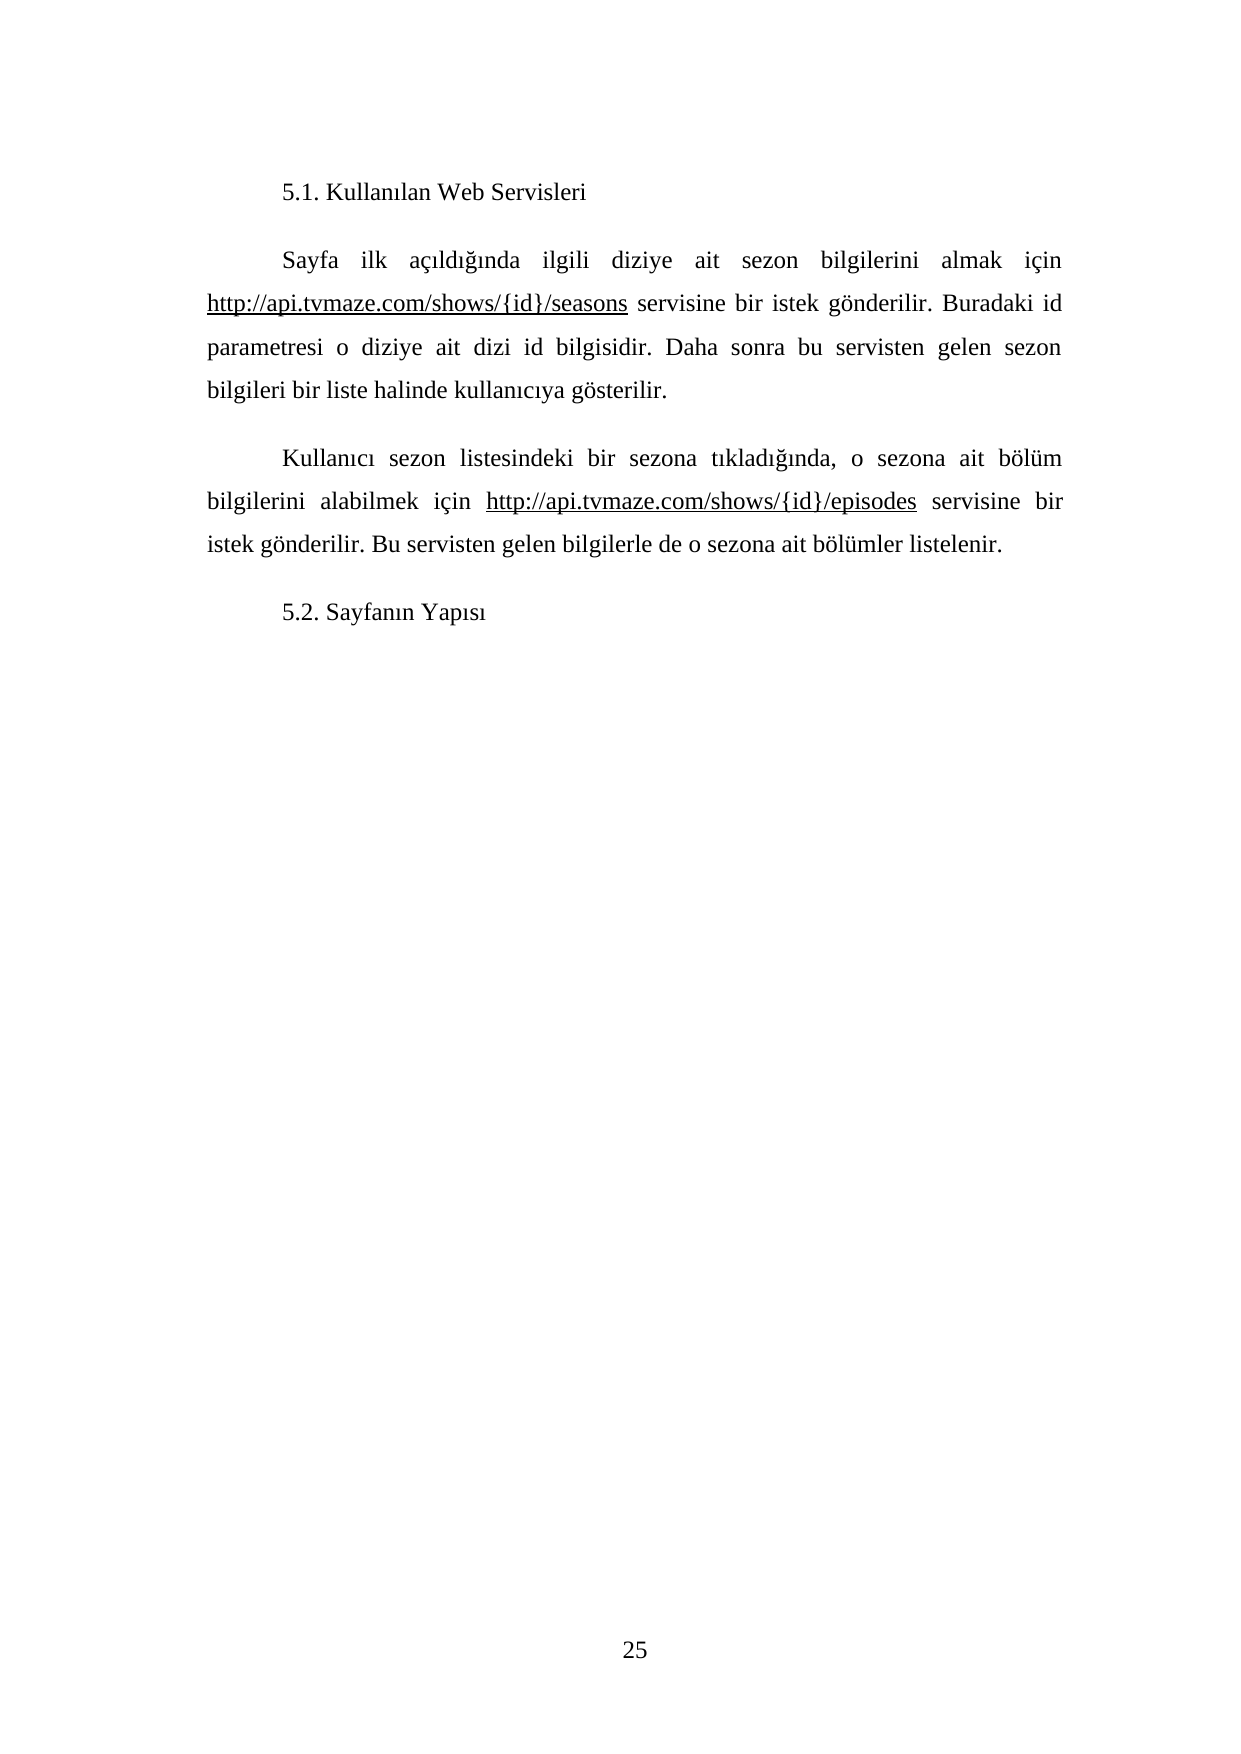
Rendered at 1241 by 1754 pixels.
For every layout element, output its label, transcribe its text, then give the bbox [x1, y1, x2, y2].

text 5.2. Sayfanın Yapısı [207, 597, 1063, 626]
text Kullanıcı sezon listesindeki bir sezona tıkladığında, o sezona ait bölüm bilgilerini alabilmek için http://api.tvmaze.com/shows/{id}/episodes servisine bir istek gönderilir. Bu servisten gelen bilgilerle de o sezona ait bölümler listelenir. [207, 443, 1063, 558]
text Sayfa ilk açıldığında ilgili diziye ait sezon bilgilerini almak için http://api.tvmaze.com/shows/{id}/seasons servisine bir istek gönderilir. Buradaki id parametresi o diziye ait dizi id bilgisidir. Daha sonra bu servisten gelen sezon bilgileri bir liste halinde kullanıcıya gösterilir. [207, 245, 1063, 403]
text 5.1. Kullanılan Web Servisleri [207, 177, 1063, 206]
